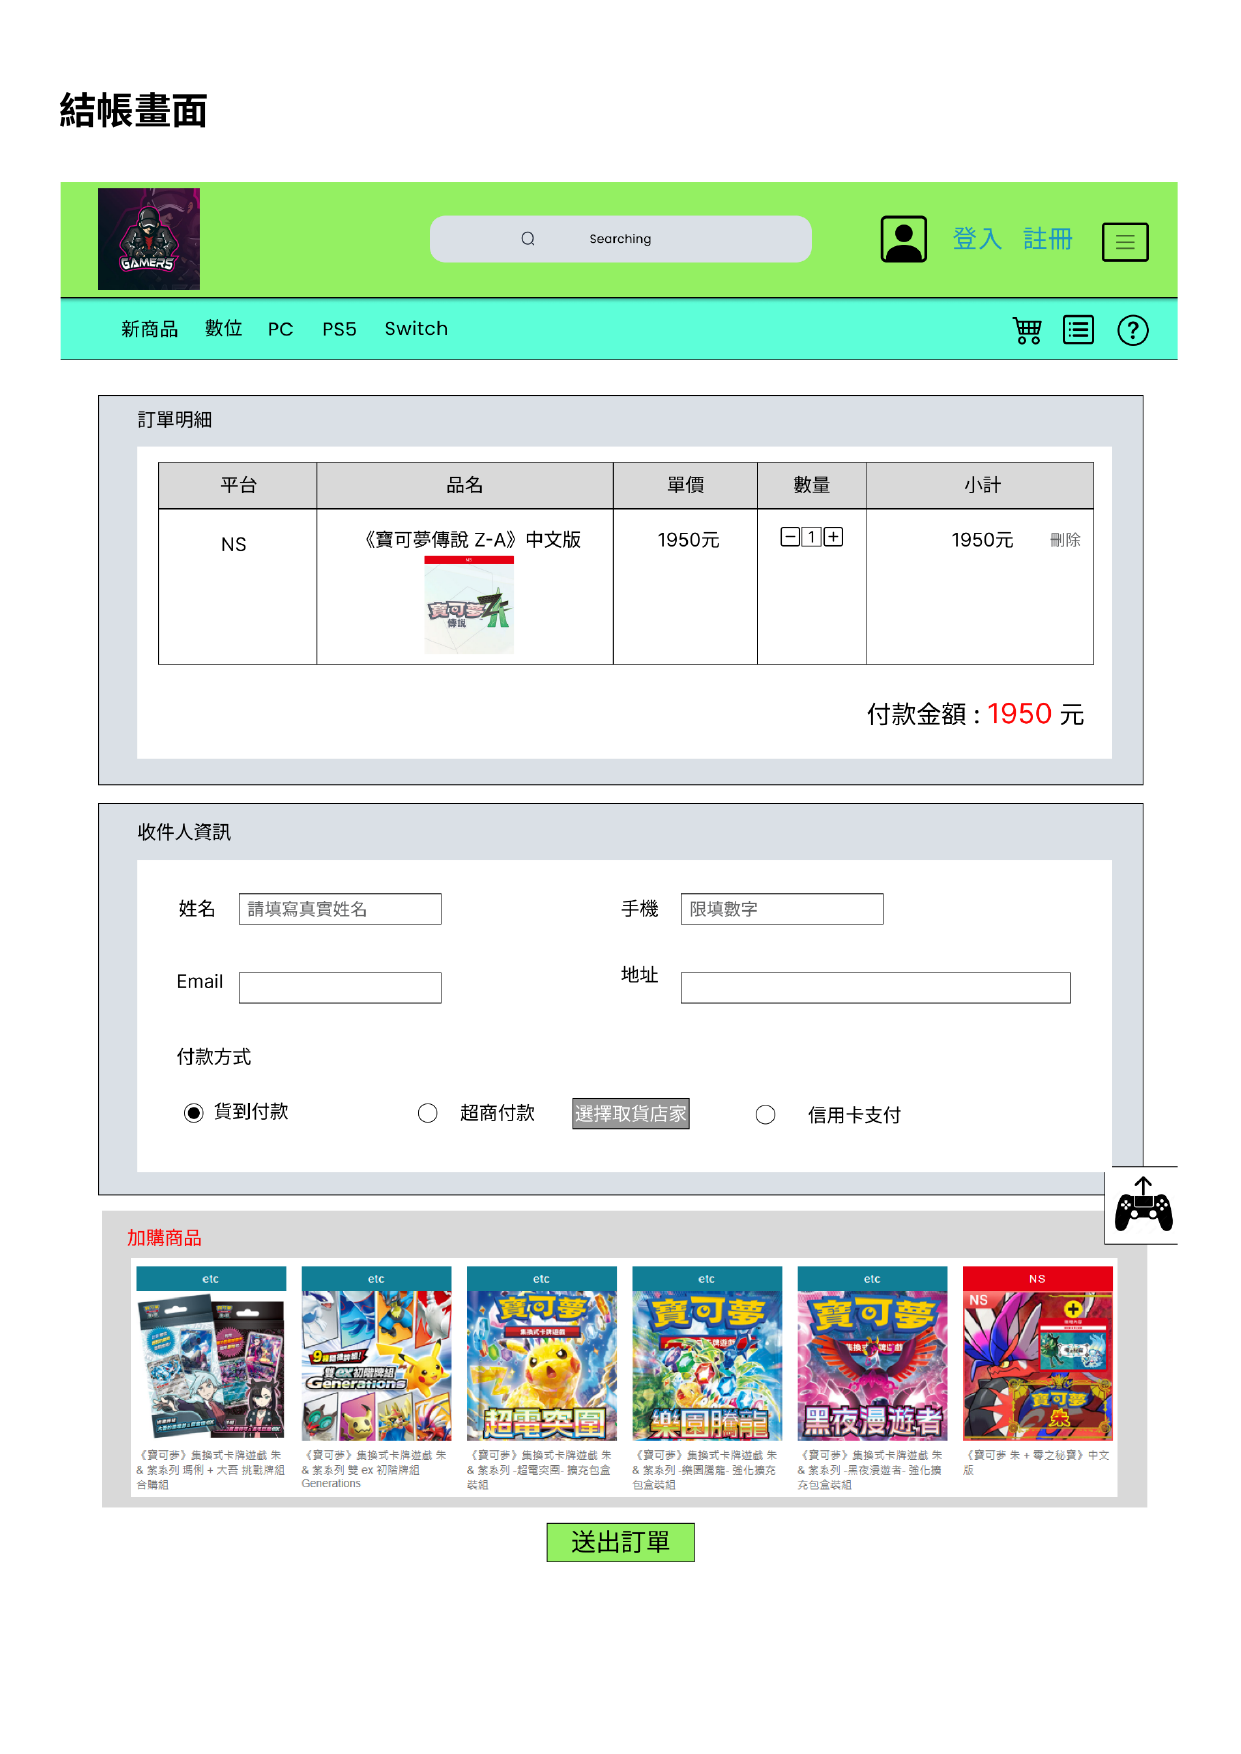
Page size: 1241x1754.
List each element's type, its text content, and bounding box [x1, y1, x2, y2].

subtitle 結帳畫面 [59, 71, 1181, 146]
picture [59, 182, 1177, 1582]
